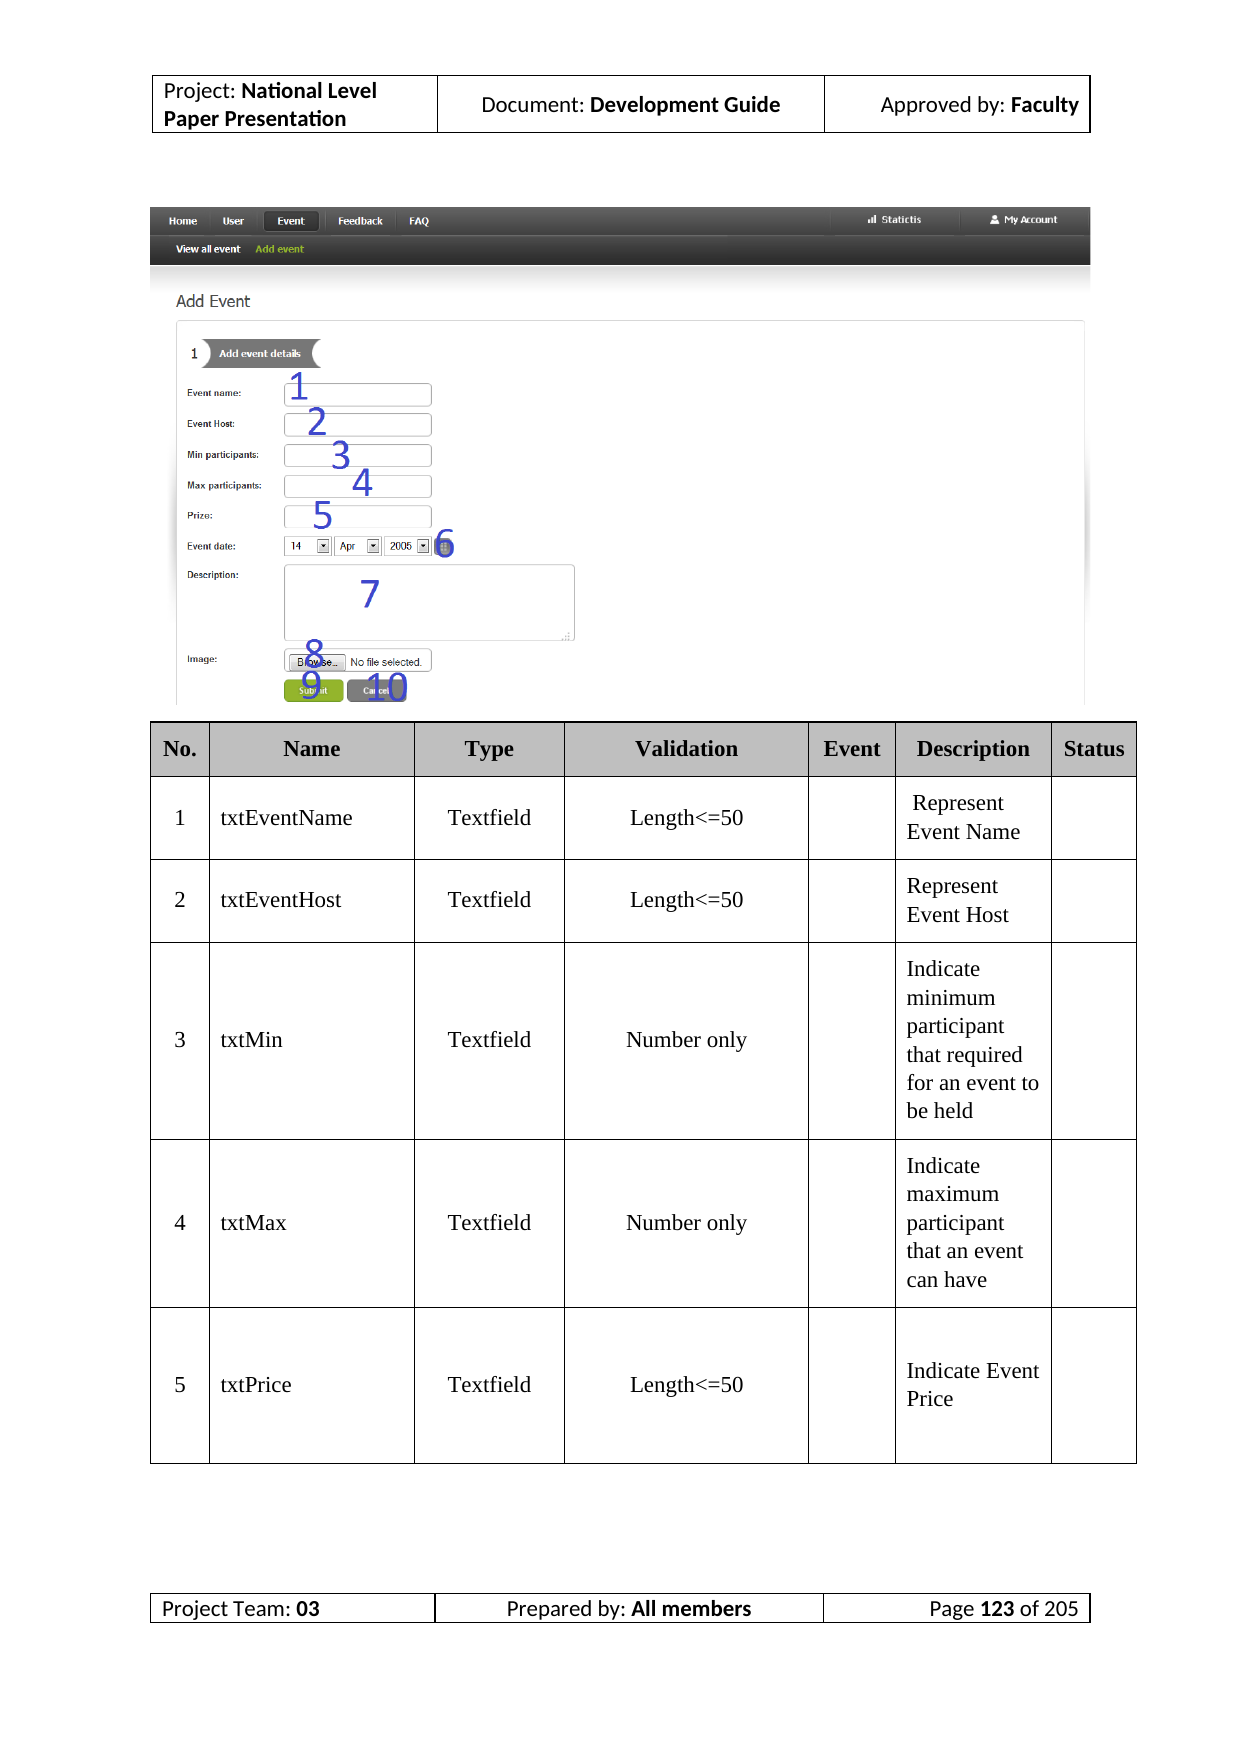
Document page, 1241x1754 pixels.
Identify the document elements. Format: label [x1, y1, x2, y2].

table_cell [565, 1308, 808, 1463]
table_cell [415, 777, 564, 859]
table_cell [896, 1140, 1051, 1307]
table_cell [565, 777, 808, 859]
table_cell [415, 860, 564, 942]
picture [150, 207, 1091, 705]
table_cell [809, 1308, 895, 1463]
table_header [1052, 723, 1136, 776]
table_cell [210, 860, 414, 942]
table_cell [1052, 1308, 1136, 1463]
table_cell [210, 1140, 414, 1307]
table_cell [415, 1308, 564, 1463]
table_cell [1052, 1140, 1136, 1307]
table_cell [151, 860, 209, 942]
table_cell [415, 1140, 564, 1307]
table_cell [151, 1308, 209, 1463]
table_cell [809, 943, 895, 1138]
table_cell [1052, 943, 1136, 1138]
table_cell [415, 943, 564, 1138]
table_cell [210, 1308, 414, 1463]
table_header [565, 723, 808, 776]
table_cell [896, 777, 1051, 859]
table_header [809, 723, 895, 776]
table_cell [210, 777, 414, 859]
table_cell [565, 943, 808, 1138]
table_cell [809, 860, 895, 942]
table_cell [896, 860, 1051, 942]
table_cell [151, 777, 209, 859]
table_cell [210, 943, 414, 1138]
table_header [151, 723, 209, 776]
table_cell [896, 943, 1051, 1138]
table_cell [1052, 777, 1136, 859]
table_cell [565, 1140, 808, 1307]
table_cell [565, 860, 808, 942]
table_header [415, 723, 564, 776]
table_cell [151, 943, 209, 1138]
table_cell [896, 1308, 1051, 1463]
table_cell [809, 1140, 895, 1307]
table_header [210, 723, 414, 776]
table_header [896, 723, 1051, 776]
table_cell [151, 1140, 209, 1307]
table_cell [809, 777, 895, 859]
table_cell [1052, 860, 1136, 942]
